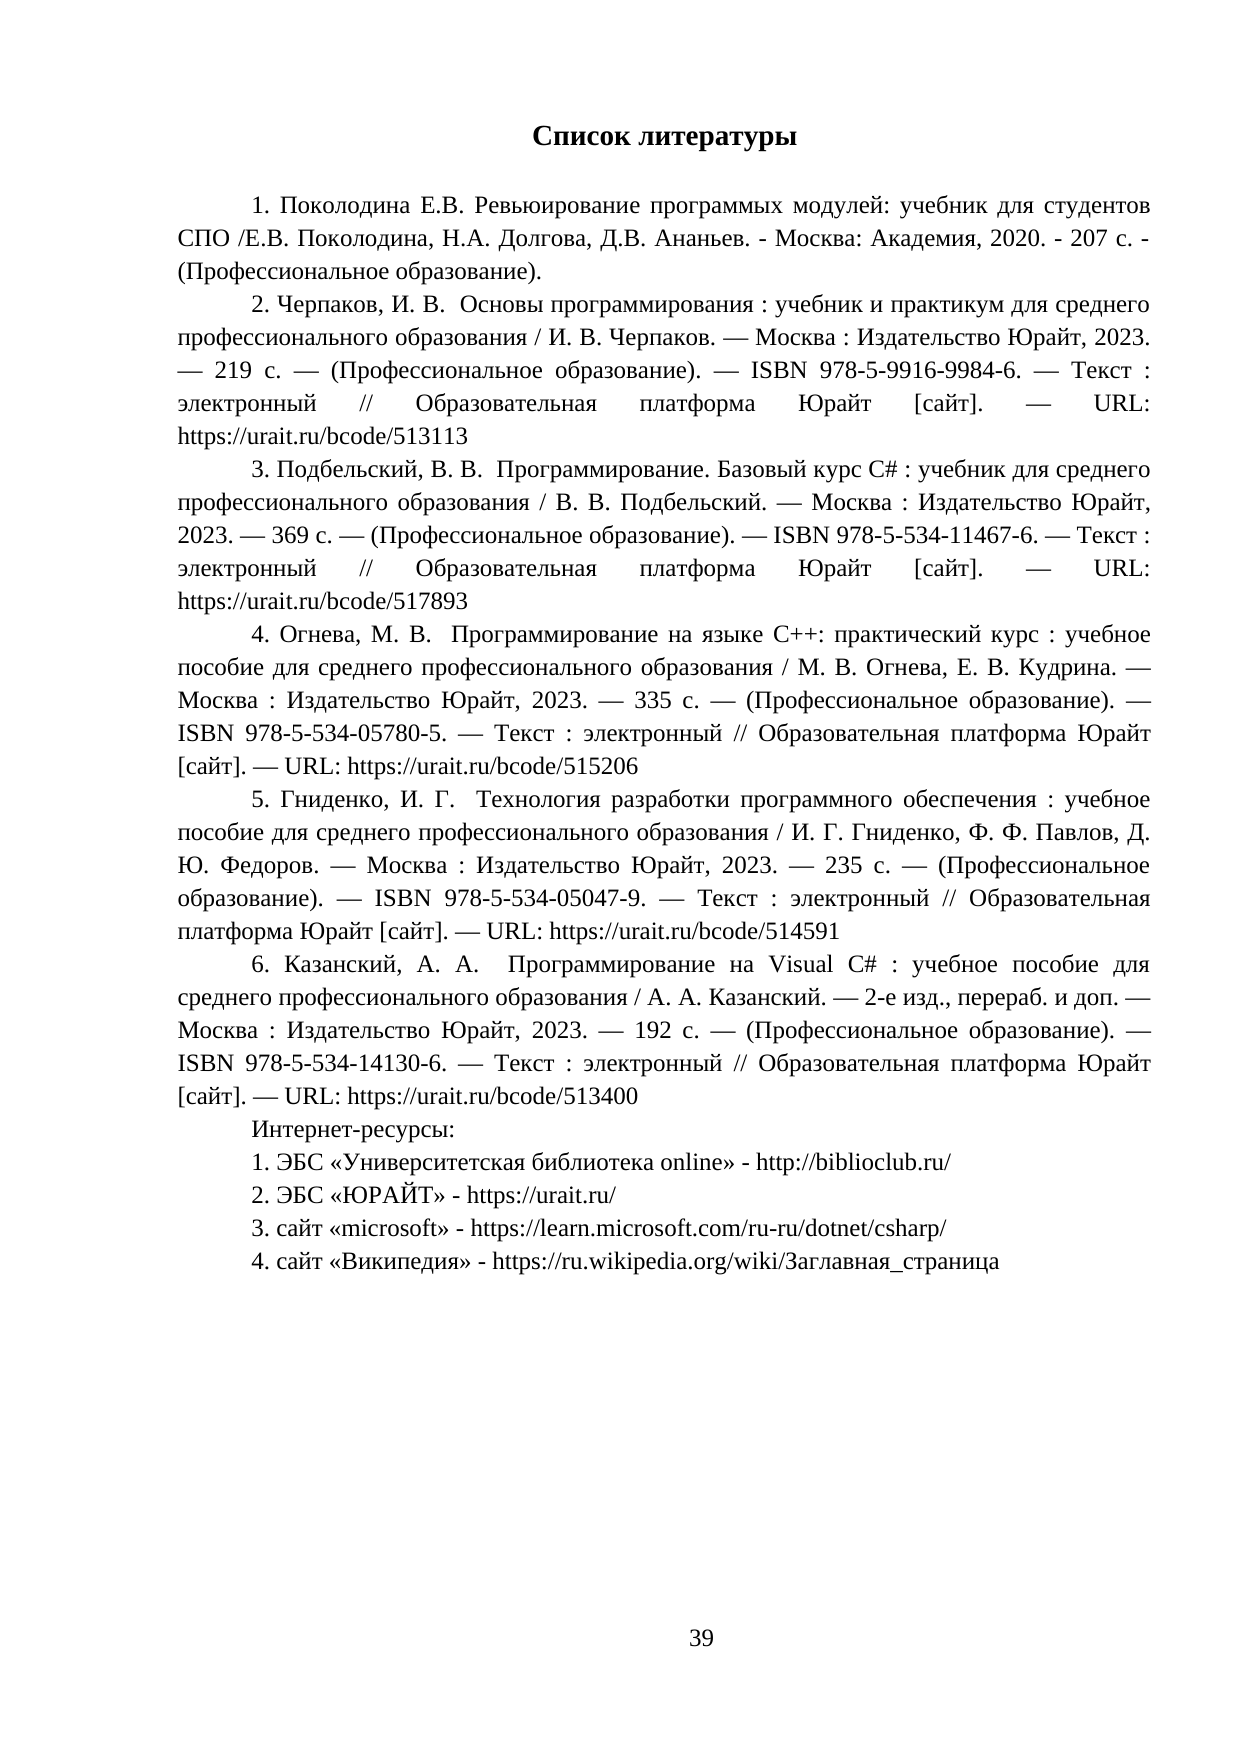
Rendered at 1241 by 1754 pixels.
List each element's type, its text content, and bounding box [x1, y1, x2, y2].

text 5. Гниденко, И. Г. Технология разработки программного обеспечения : учебное пособие для среднего профессионального образования / И. Г. Гниденко, Ф. Ф. Павлов, Д. Ю. Федоров. — Москва : Издательство Юрайт, 2023. — 235 с. — (Профессиональное образование). — ISBN 978-5-534-05047-9. — Текст : электронный // Образовательная платформа Юрайт [сайт]. — URL: https://urait.ru/bcode/514591 [177, 784, 1152, 945]
subtitle Список литературы [177, 118, 1152, 152]
text 1. ЭБС «Университетская библиотека online» - http://biblioclub.ru/ [177, 1147, 1152, 1176]
text 2. ЭБС «ЮРАЙТ» - https://urait.ru/ [177, 1180, 1152, 1209]
text 3. сайт «microsoft» - https://learn.microsoft.com/ru-ru/dotnet/csharp/ [177, 1213, 1152, 1242]
text 1. Поколодина Е.В. Ревьюирование программых модулей: учебник для студентов СПО /Е.В. Поколодина, Н.А. Долгова, Д.В. Ананьев. - Москва: Академия, 2020. - 207 с. - (Профессиональное образование). [177, 190, 1152, 284]
text 2. Черпаков, И. В. Основы программирования : учебник и практикум для среднего профессионального образования / И. В. Черпаков. — Москва : Издательство Юрайт, 2023. — 219 с. — (Профессиональное образование). — ISBN 978-5-9916-9984-6. — Текст : электронный // Образовательная платформа Юрайт [сайт]. — URL: https://urait.ru/bcode/513113 [177, 289, 1152, 449]
text 4. сайт «Википедия» - https://ru.wikipedia.org/wiki/Заглавная_страница [177, 1246, 1152, 1275]
text 6. Казанский, А. А. Программирование на Visual C# : учебное пособие для среднего профессионального образования / А. А. Казанский. — 2-е изд., перераб. и доп. — Москва : Издательство Юрайт, 2023. — 192 с. — (Профессиональное образование). — ISBN 978-5-534-14130-6. — Текст : электронный // Образовательная платформа Юрайт [сайт]. — URL: https://urait.ru/bcode/513400 [177, 949, 1152, 1110]
text Интернет-ресурсы: [177, 1114, 1152, 1143]
text 4. Огнева, М. В. Программирование на языке С++: практический курс : учебное пособие для среднего профессионального образования / М. В. Огнева, Е. В. Кудрина. — Москва : Издательство Юрайт, 2023. — 335 с. — (Профессиональное образование). — ISBN 978-5-534-05780-5. — Текст : электронный // Образовательная платформа Юрайт [сайт]. — URL: https://urait.ru/bcode/515206 [177, 619, 1152, 780]
text 3. Подбельский, В. В. Программирование. Базовый курс С# : учебник для среднего профессионального образования / В. В. Подбельский. — Москва : Издательство Юрайт, 2023. — 369 с. — (Профессиональное образование). — ISBN 978-5-534-11467-6. — Текст : электронный // Образовательная платформа Юрайт [сайт]. — URL: https://urait.ru/bcode/517893 [177, 454, 1152, 615]
